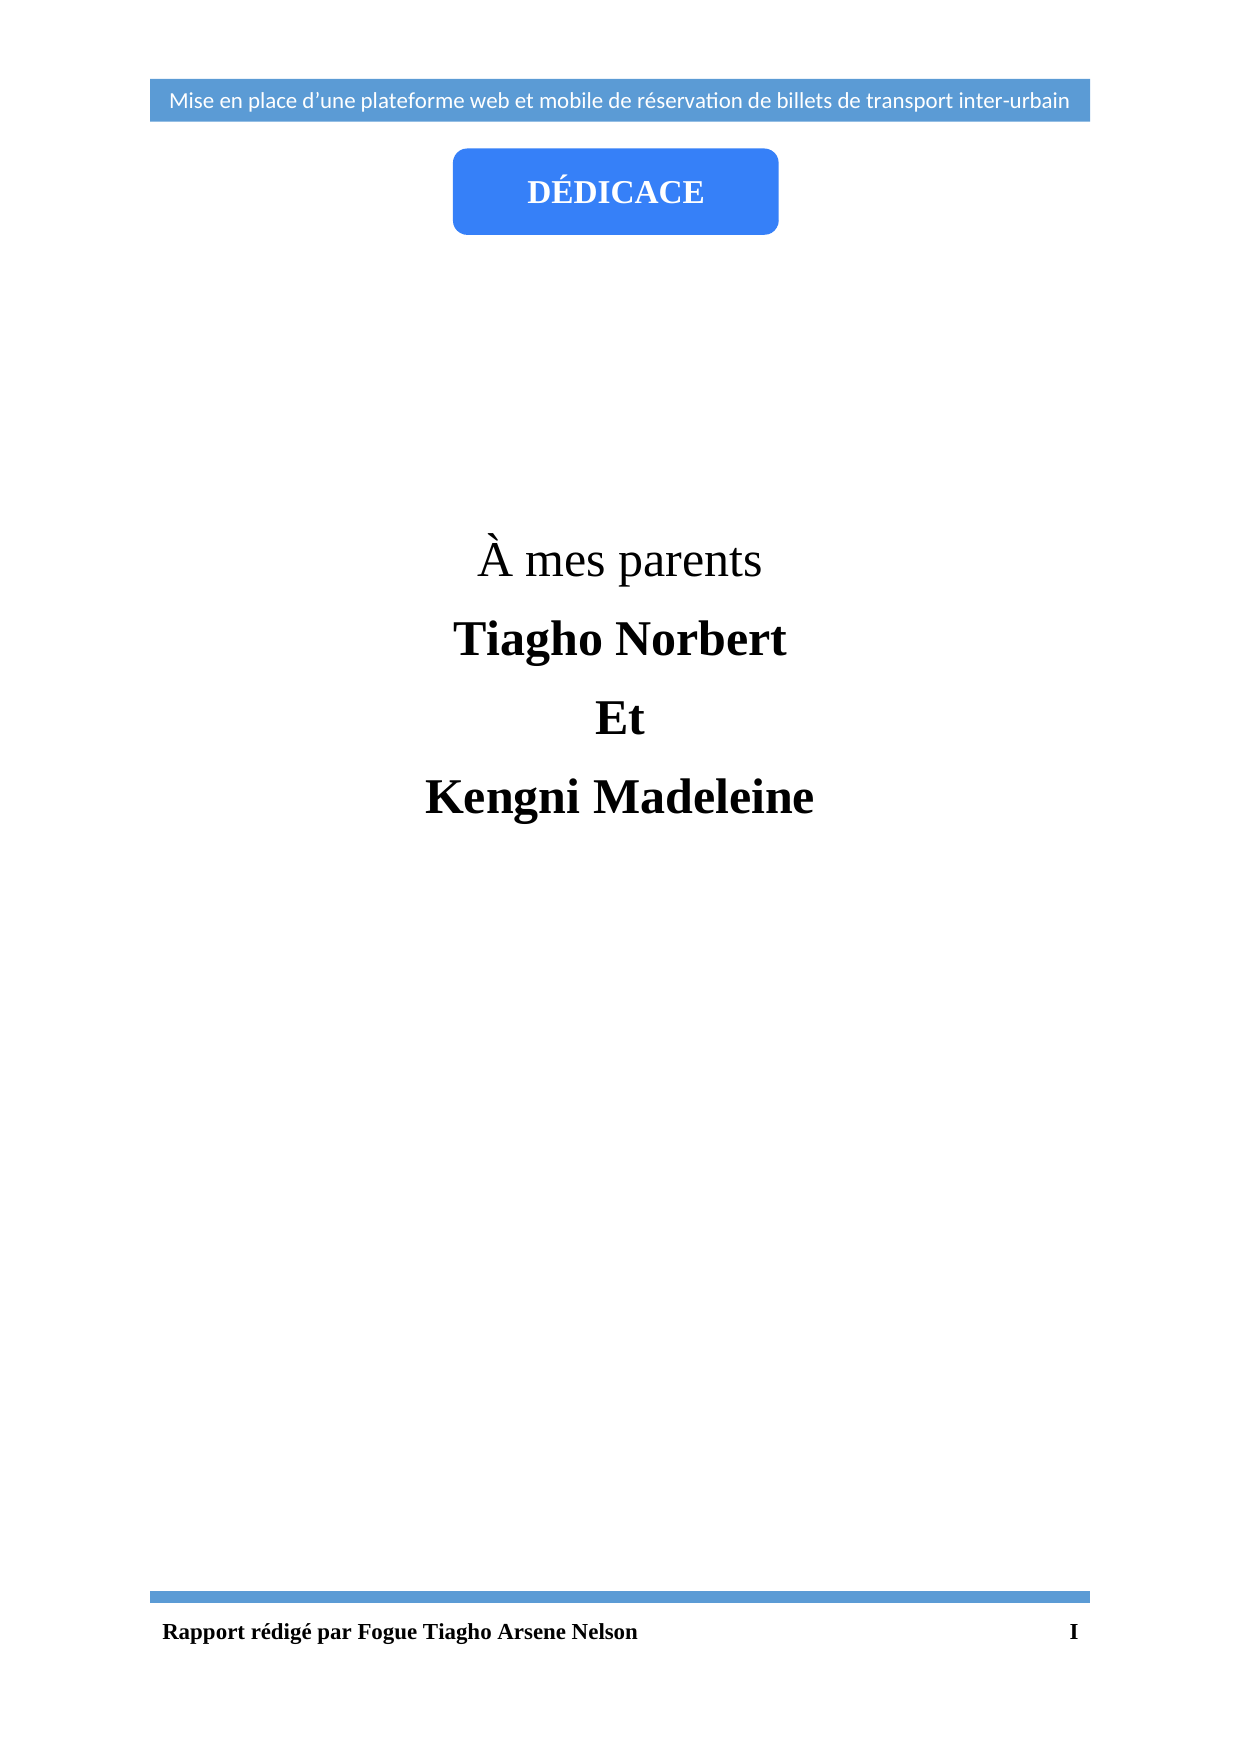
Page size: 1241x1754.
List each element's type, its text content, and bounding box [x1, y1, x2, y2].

text Kengni Madeleine [150, 766, 1090, 824]
text Et [150, 688, 1090, 745]
text Tiagho Norbert [150, 609, 1090, 666]
text À mes parents [150, 530, 1090, 588]
